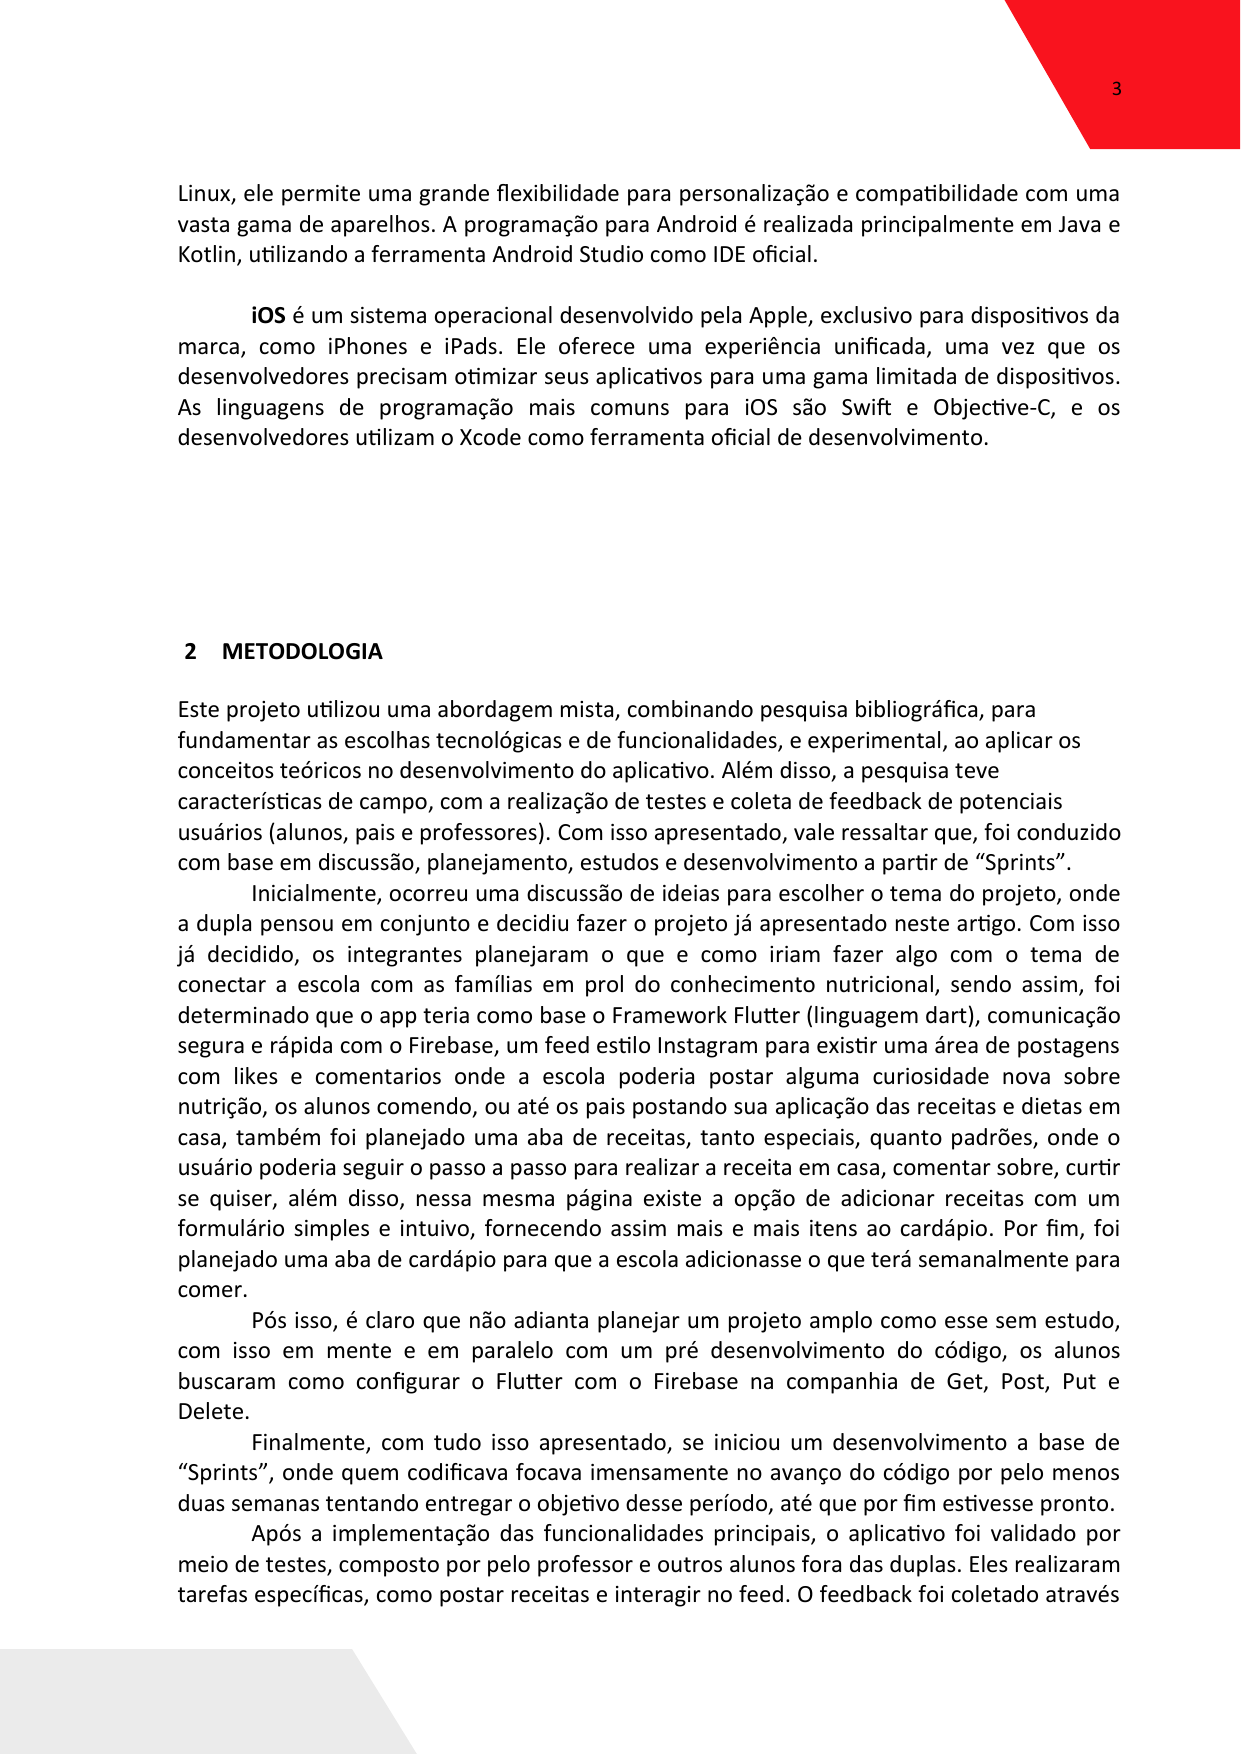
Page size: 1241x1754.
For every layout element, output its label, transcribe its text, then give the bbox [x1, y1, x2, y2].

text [177, 1518, 1122, 1609]
text Este projeto utilizou uma abordagem mista, combinando pesquisa bibliográfica, para fundamentar as escolhas tecnológicas e de funcionalidades, e experimental, ao aplicar os conceitos teóricos no desenvolvimento do aplicativo. Além disso, a pesquisa teve características de campo, com a realização de testes e coleta de feedback de potenciais usuários (alunos, pais e professores). Com isso apresentado, vale ressaltar que, foi conduzido com base em discussão, planejamento, estudos e desenvolvimento a partir de “Sprints”. [177, 693, 1122, 877]
text Pós isso, é claro que não adianta planejar um projeto amplo como esse sem estudo, com isso em mente e em paralelo com um pré desenvolvimento do código, os alunos buscaram como configurar o Flutter com o Firebase na companhia de Get, Post, Put e Delete. [177, 1304, 1122, 1426]
subtitle METODOLOGIA [184, 635, 1122, 666]
text iOS é um sistema operacional desenvolvido pela Apple, exclusivo para dispositivos da marca, como iPhones e iPads. Ele oferece uma experiência unificada, uma vez que os desenvolvedores precisam otimizar seus aplicativos para uma gama limitada de dispositivos. As linguagens de programação mais comuns para iOS são Swift e Objective-C, e os desenvolvedores utilizam o Xcode como ferramenta oficial de desenvolvimento. [177, 299, 1122, 452]
text Inicialmente, ocorreu uma discussão de ideias para escolher o tema do projeto, onde a dupla pensou em conjunto e decidiu fazer o projeto já apresentado neste artigo. Com isso já decidido, os integrantes planejaram o que e como iriam fazer algo com o tema de conectar a escola com as famílias em prol do conhecimento nutricional, sendo assim, foi determinado que o app teria como base o Framework Flutter (linguagem dart), comunicação segura e rápida com o Firebase, um feed estilo Instagram para existir uma área de postagens com likes e comentarios onde a escola poderia postar alguma curiosidade nova sobre nutrição, os alunos comendo, ou até os pais postando sua aplicação das receitas e dietas em casa, também foi planejado uma aba de receitas, tanto especiais, quanto padrões, onde o usuário poderia seguir o passo a passo para realizar a receita em casa, comentar sobre, curtir se quiser, além disso, nessa mesma página existe a opção de adicionar receitas com um formulário simples e intuivo, fornecendo assim mais e mais itens ao cardápio. Por fim, foi planejado uma aba de cardápio para que a escola adicionasse o que terá semanalmente para comer. [177, 877, 1122, 1304]
text Finalmente, com tudo isso apresentado, se iniciou um desenvolvimento a base de “Sprints”, onde quem codificava focava imensamente no avanço do código por pelo menos duas semanas tentando entregar o objetivo desse período, até que por fim estivesse pronto. [177, 1426, 1122, 1518]
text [177, 177, 1122, 269]
